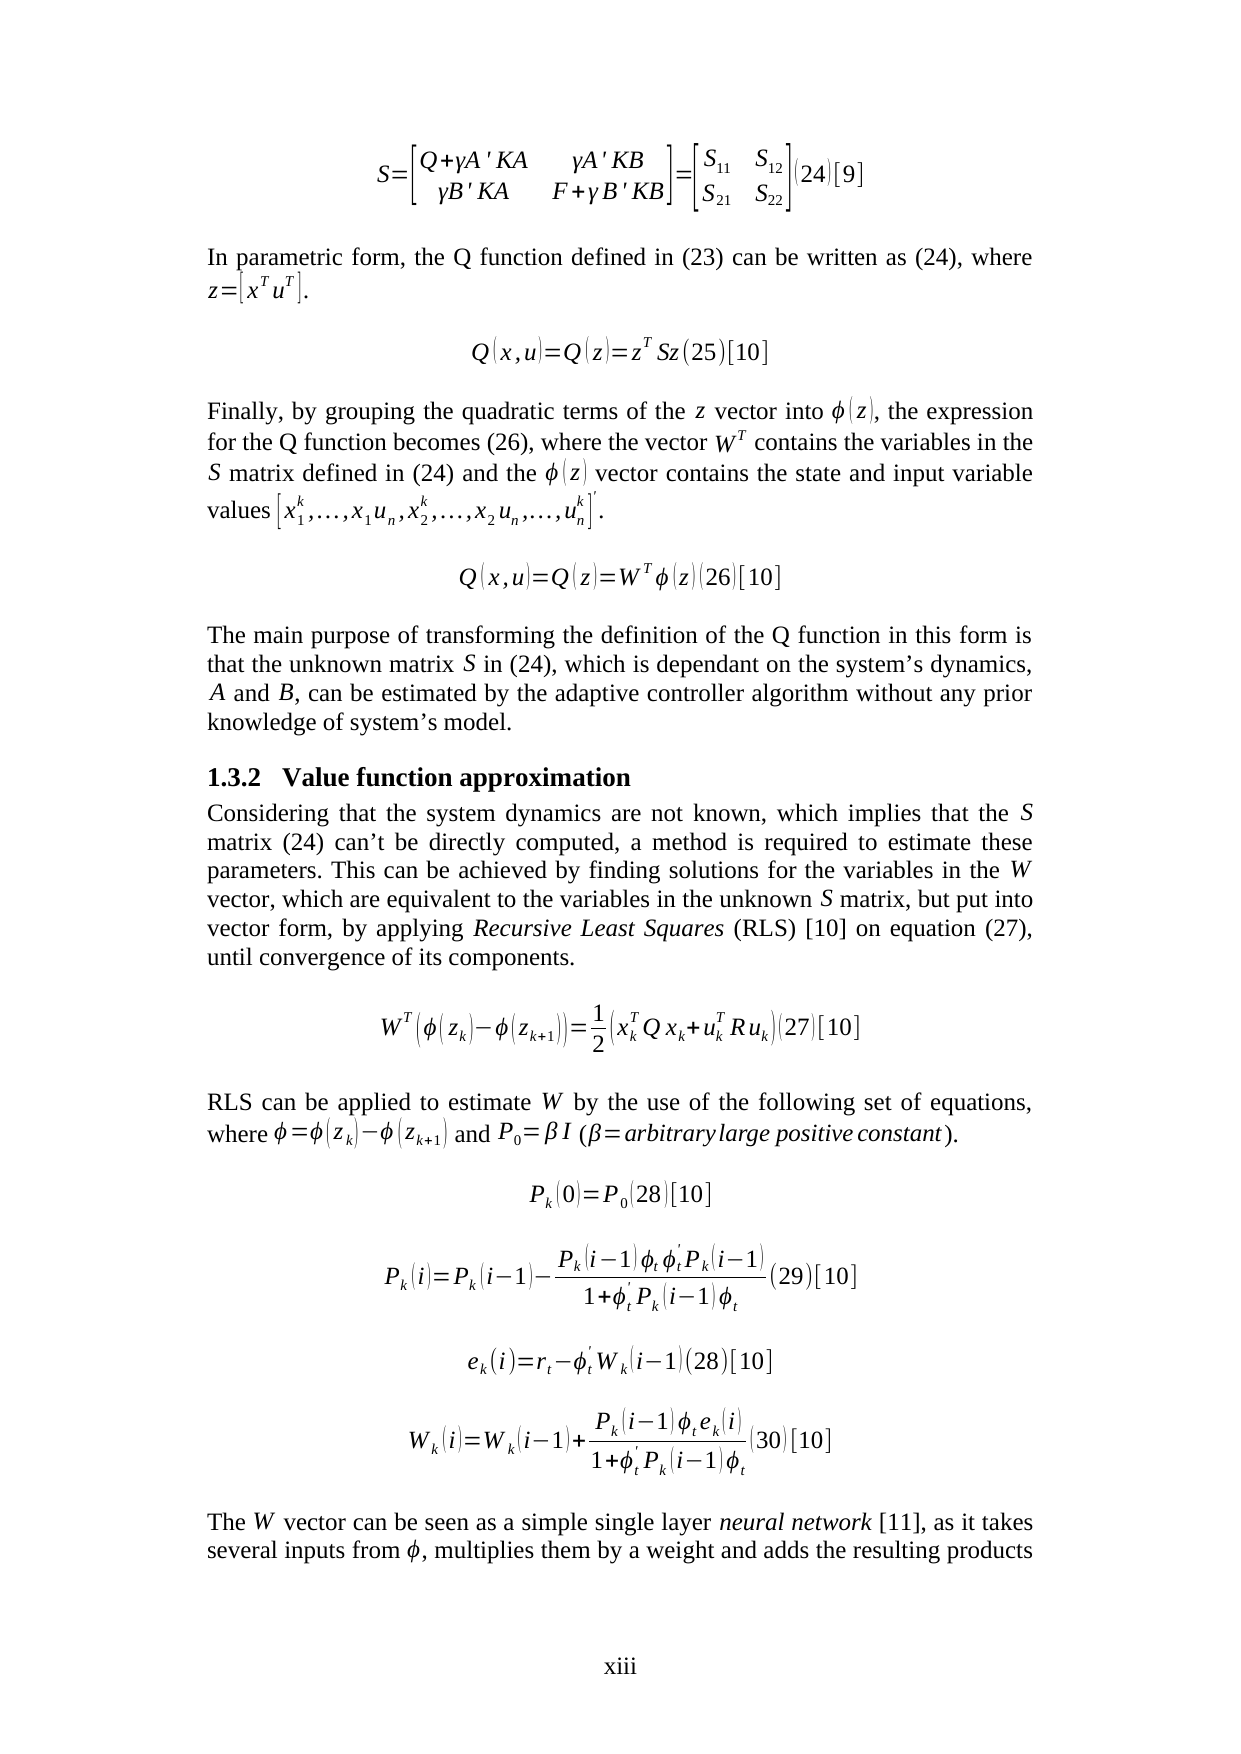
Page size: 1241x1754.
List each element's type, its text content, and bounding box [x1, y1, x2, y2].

text RLS can be applied to estimate by the use of the following set of equations, where and (). [207, 1087, 1033, 1150]
text Considering that the system dynamics are not known, which implies that the matrix (24) can’t be directly computed, a method is required to estimate these parameters. This can be achieved by finding solutions for the variables in the vector, which are equivalent to the variables in the unknown matrix, but put into vector form, by applying Recursive Least Squares (RLS) [10] on equation (27), until convergence of its components. [207, 798, 1033, 971]
text In parametric form, the Q function defined in (23) can be written as (24), where [207, 242, 1033, 305]
subtitle Value function approximation [207, 761, 1033, 792]
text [207, 1507, 1033, 1564]
text The main purpose of transforming the definition of the Q function in this form is that the unknown matrix in (24), which is dependant on the system’s dynamics, and , can be estimated by the adaptive controller algorithm without any prior knowledge of system’s model. [207, 621, 1033, 736]
text Finally, by grouping the quadratic terms of the vector into , the expression for the Q function becomes (26), where the vector contains the variables in the matrix defined in (24) and the vector contains the state and input variable values [207, 395, 1033, 530]
